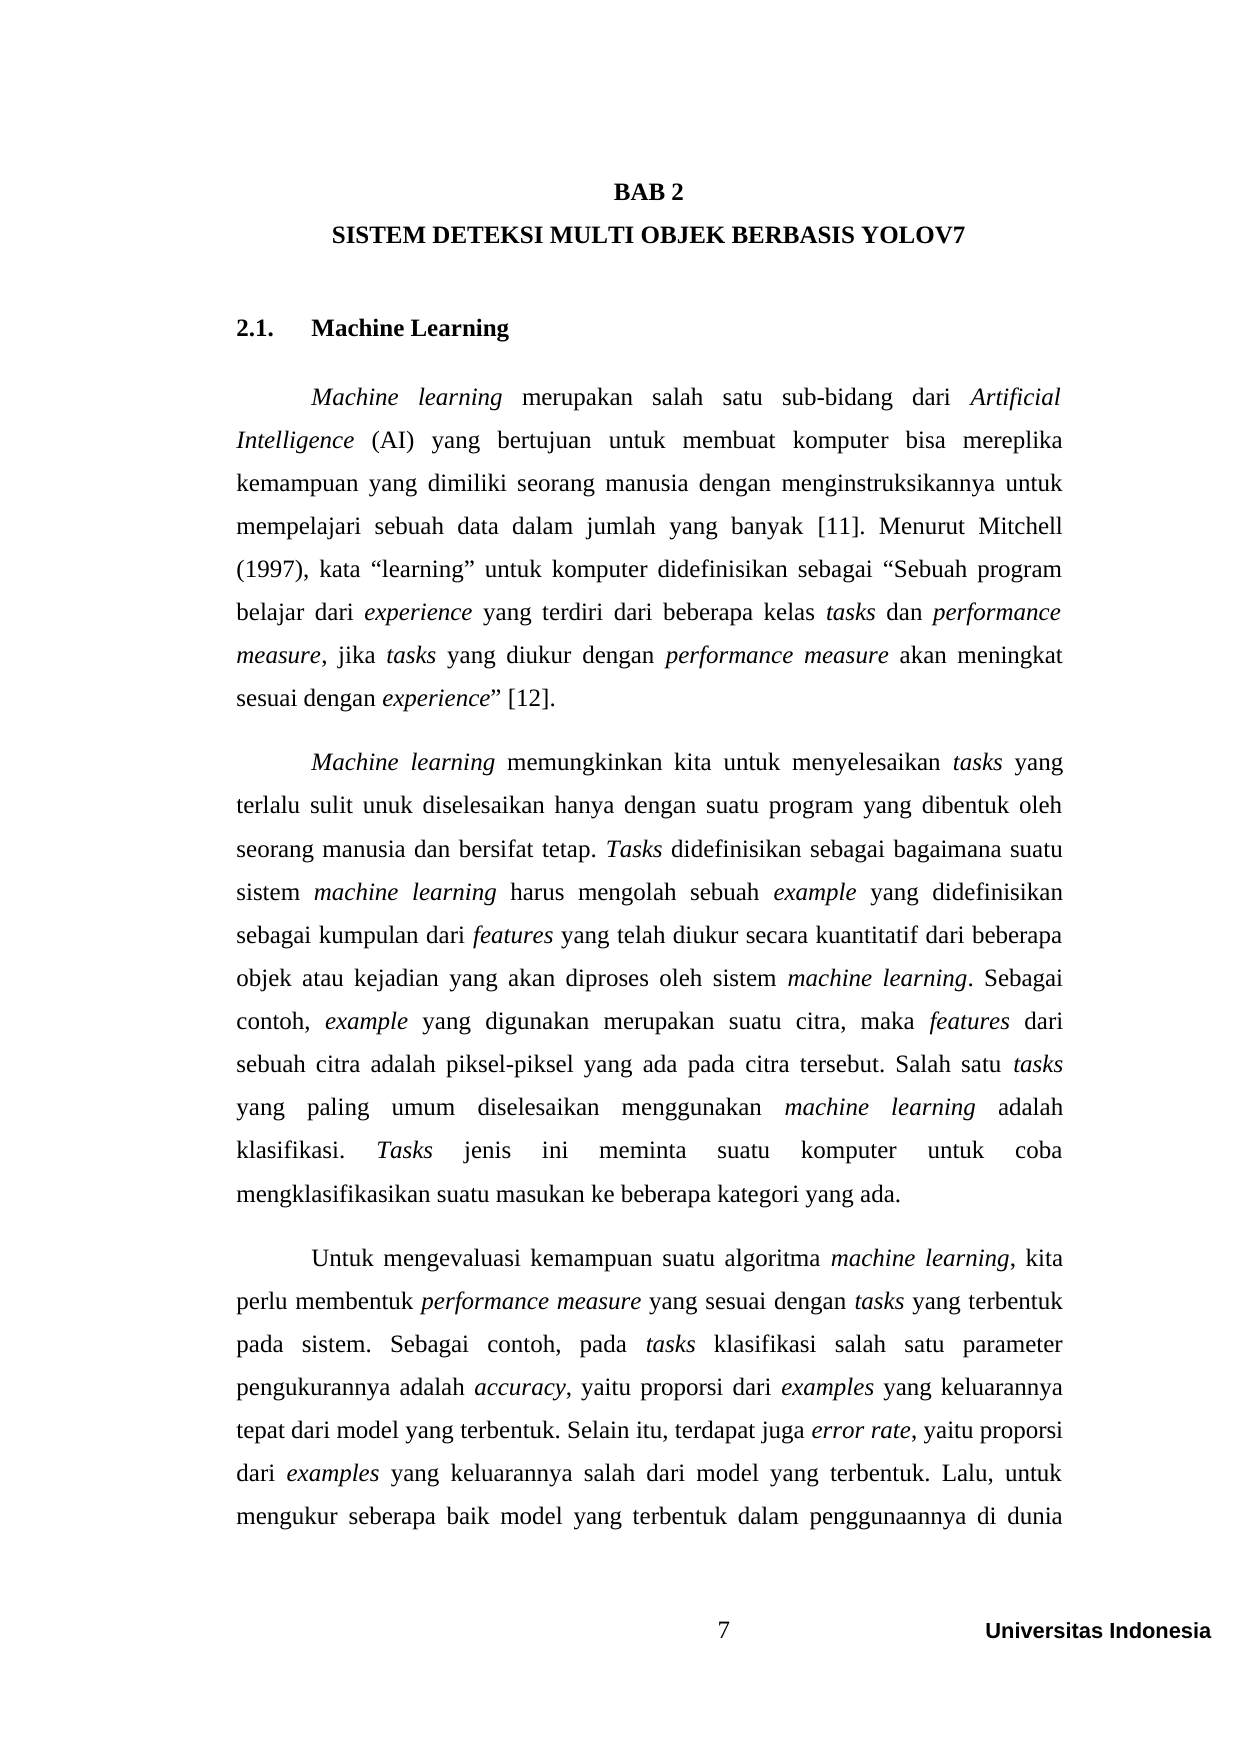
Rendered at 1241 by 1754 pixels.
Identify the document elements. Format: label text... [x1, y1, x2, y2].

subtitle Machine Learning [236, 313, 1063, 342]
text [236, 1243, 1063, 1530]
subtitle SISTEM DETEKSI MULTI OBJEK BERBASIS YOLOV7 [236, 177, 1061, 249]
text Machine learning memungkinkan kita untuk menyelesaikan tasks yang terlalu sulit unuk diselesaikan hanya dengan suatu program yang dibentuk oleh seorang manusia dan bersifat tetap. Tasks didefinisikan sebagai bagaimana suatu sistem machine learning harus mengolah sebuah example yang didefinisikan sebagai kumpulan dari features yang telah diukur secara kuantitatif dari beberapa objek atau kejadian yang akan diproses oleh sistem machine learning. Sebagai contoh, example yang digunakan merupakan suatu citra, maka features dari sebuah citra adalah piksel-piksel yang ada pada citra tersebut. Salah satu tasks yang paling umum diselesaikan menggunakan machine learning adalah klasifikasi. Tasks jenis ini meminta suatu komputer untuk coba mengklasifikasikan suatu masukan ke beberapa kategori yang ada. [236, 747, 1063, 1207]
text Machine learning merupakan salah satu sub-bidang dari Artificial Intelligence (AI) yang bertujuan untuk membuat komputer bisa mereplika kemampuan yang dimiliki seorang manusia dengan menginstruksikannya untuk mempelajari sebuah data dalam jumlah yang banyak . Menurut Mitchell (1997), kata “learning” untuk komputer didefinisikan sebagai “Sebuah program belajar dari experience yang terdiri dari beberapa kelas tasks dan performance measure, jika tasks yang diukur dengan performance measure akan meningkat sesuai dengan experience” . [236, 382, 1063, 712]
